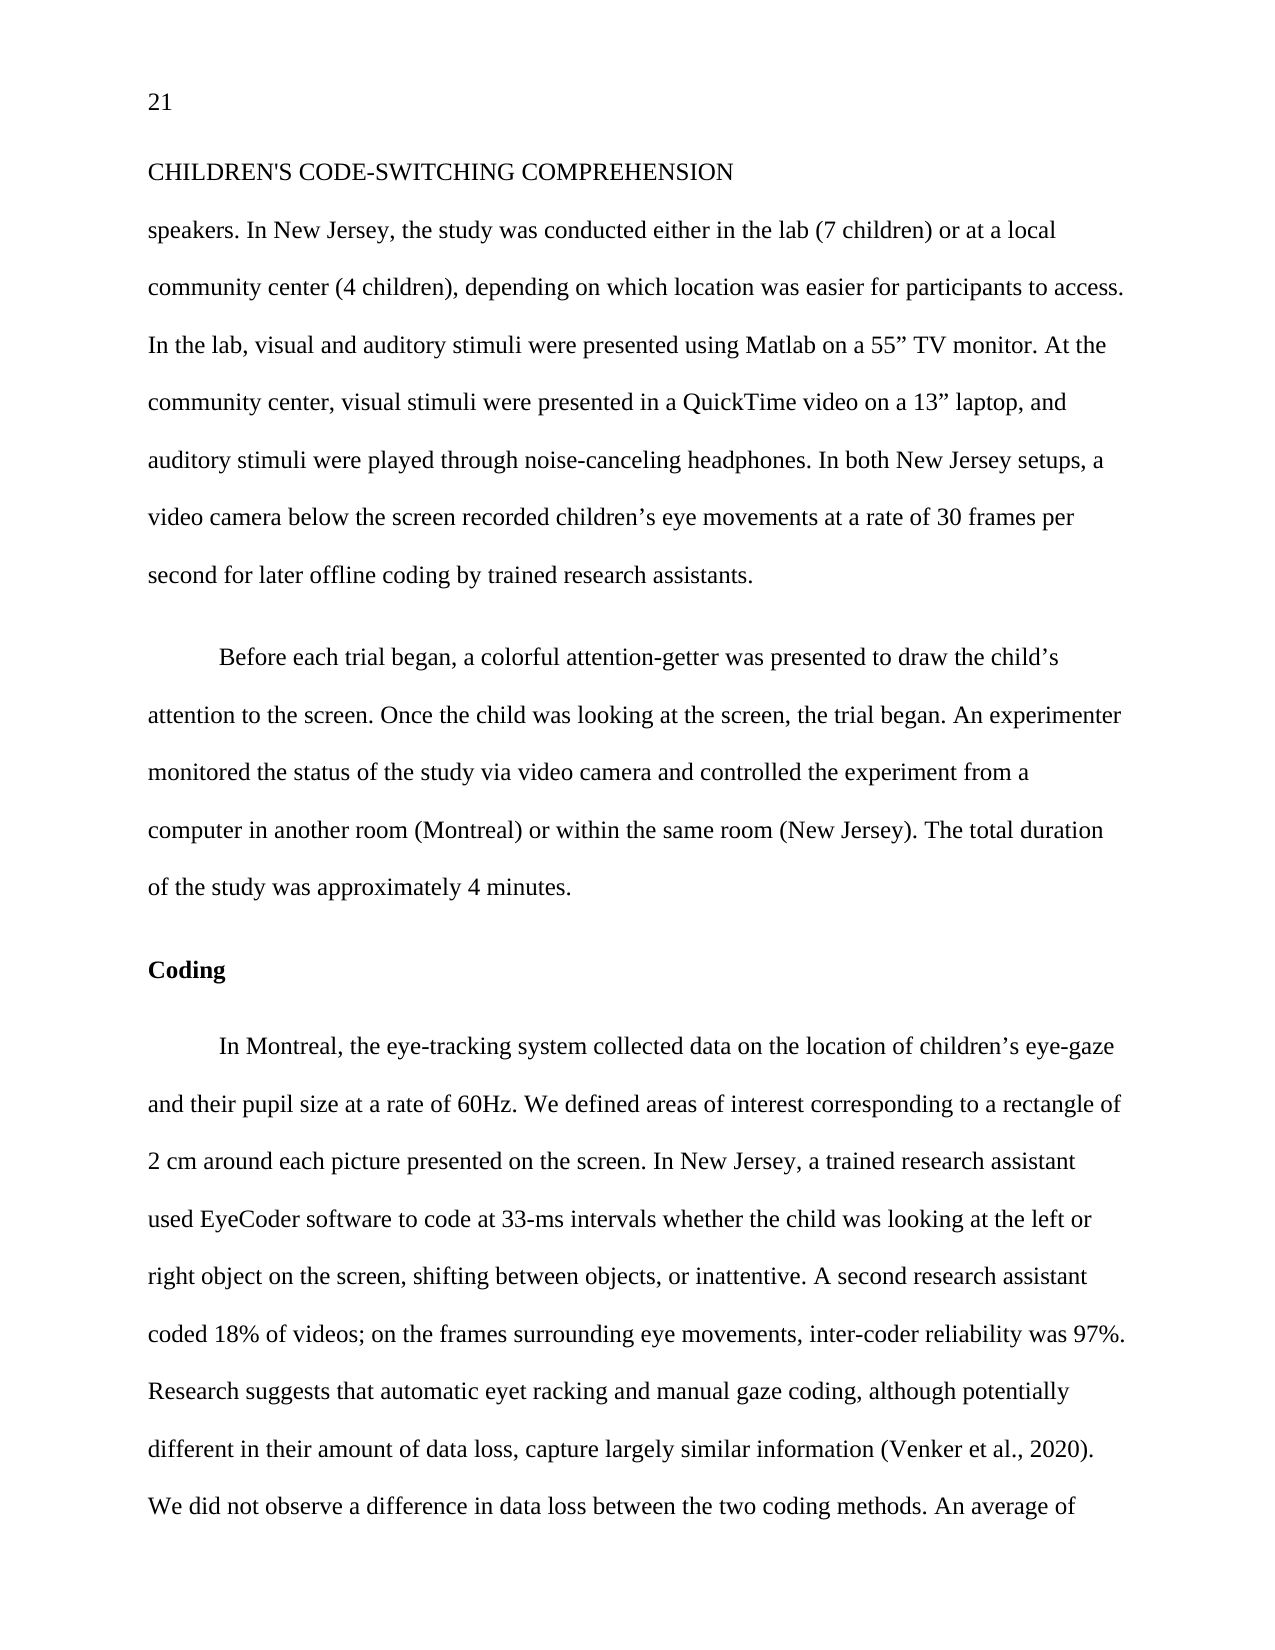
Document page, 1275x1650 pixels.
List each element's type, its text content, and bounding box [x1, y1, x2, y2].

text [148, 1031, 1127, 1520]
text Before each trial began, a colorful attention-getter was presented to draw the child’s attention to the screen. Once the child was looking at the screen, the trial began. An experimenter monitored the status of the study via video camera and controlled the experiment from a computer in another room (Montreal) or within the same room (New Jersey). The total duration of the study was approximately 4 minutes. [148, 642, 1127, 901]
subtitle Coding [148, 955, 1127, 984]
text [148, 215, 1127, 589]
